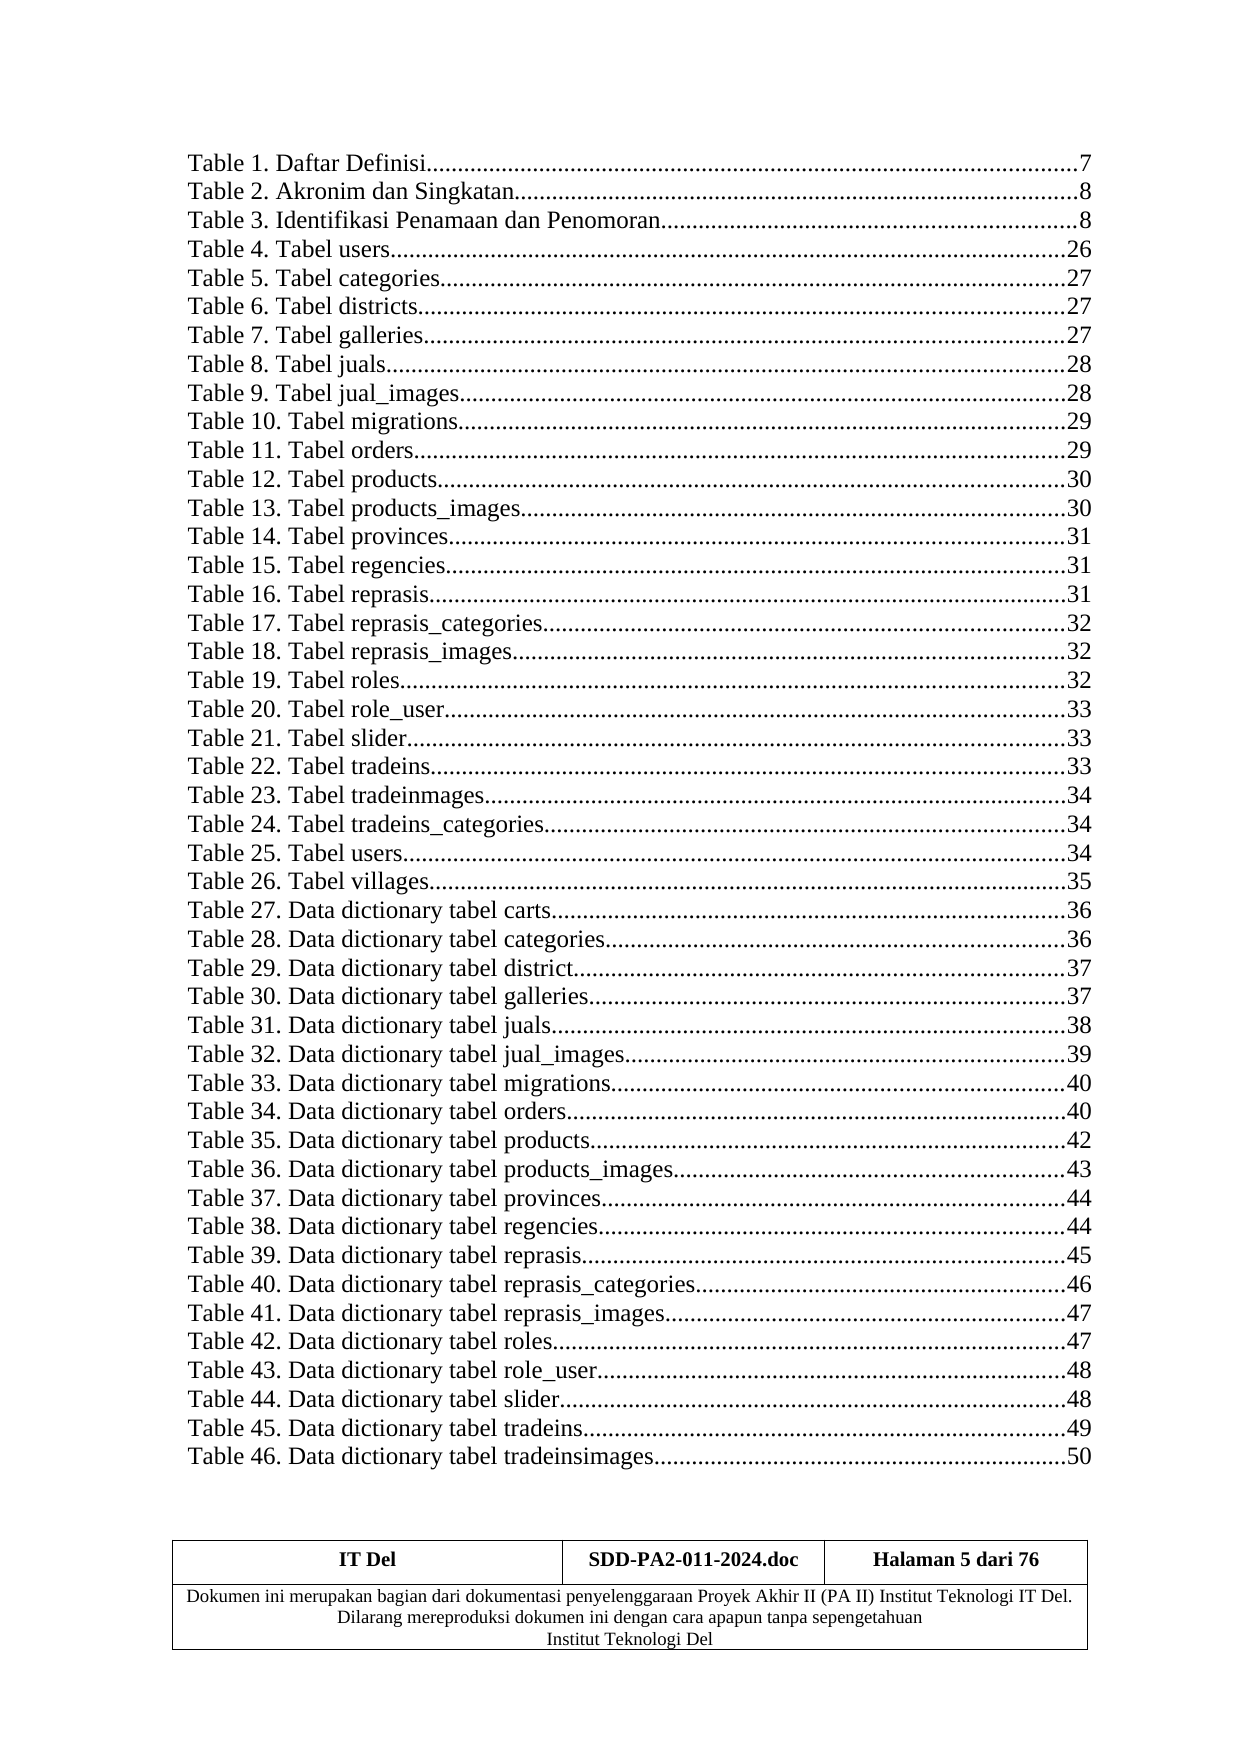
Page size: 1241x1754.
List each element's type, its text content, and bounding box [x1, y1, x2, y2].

text Table 28. Data dictionary tabel categories 36 [187, 924, 1092, 953]
text Table 8. Tabel juals 28 [187, 349, 1092, 378]
text Table 9. Tabel jual_images 28 [187, 378, 1092, 406]
text Table 24. Tabel tradeins_categories 34 [187, 809, 1092, 838]
text Table 26. Tabel villages 35 [187, 866, 1092, 895]
text Table 27. Data dictionary tabel carts 36 [187, 895, 1092, 924]
text Table 43. Data dictionary tabel role_user 48 [187, 1355, 1092, 1384]
text Table 16. Tabel reprasis 31 [187, 579, 1092, 608]
text Table 10. Tabel migrations 29 [187, 406, 1092, 435]
text Table 45. Data dictionary tabel tradeins 49 [187, 1413, 1092, 1441]
text Table 42. Data dictionary tabel roles 47 [187, 1326, 1092, 1355]
text Table 34. Data dictionary tabel orders 40 [187, 1096, 1092, 1125]
text Table 19. Tabel roles 32 [187, 665, 1092, 694]
text Table 12. Tabel products 30 [187, 464, 1092, 493]
text Table 35. Data dictionary tabel products 42 [187, 1125, 1092, 1154]
text Table 32. Data dictionary tabel jual_images 39 [187, 1039, 1092, 1068]
text Table 5. Tabel categories 27 [187, 263, 1092, 291]
text Table 21. Tabel slider 33 [187, 723, 1092, 751]
text Table 4. Tabel users 26 [187, 234, 1092, 263]
text Table 7. Tabel galleries 27 [187, 320, 1092, 349]
text Table 6. Tabel districts 27 [187, 291, 1092, 320]
text Table 40. Data dictionary tabel reprasis_categories 46 [187, 1269, 1092, 1298]
text Table 2. Akronim dan Singkatan 8 [187, 176, 1092, 205]
text Table 23. Tabel tradeinmages 34 [187, 780, 1092, 809]
text Table 38. Data dictionary tabel regencies 44 [187, 1211, 1092, 1240]
text Table 41. Data dictionary tabel reprasis_images 47 [187, 1298, 1092, 1326]
text Table 20. Tabel role_user 33 [187, 694, 1092, 723]
text Table 13. Tabel products_images 30 [187, 493, 1092, 521]
text Table 18. Tabel reprasis_images 32 [187, 636, 1092, 665]
text Table 25. Tabel users 34 [187, 838, 1092, 866]
text Table 11. Tabel orders 29 [187, 435, 1092, 464]
text Table 22. Tabel tradeins 33 [187, 751, 1092, 780]
text Table 36. Data dictionary tabel products_images 43 [187, 1154, 1092, 1183]
text Table 31. Data dictionary tabel juals 38 [187, 1010, 1092, 1039]
text Table 3. Identifikasi Penamaan dan Penomoran 8 [187, 205, 1092, 234]
text Table 30. Data dictionary tabel galleries 37 [187, 981, 1092, 1010]
text Table 17. Tabel reprasis_categories 32 [187, 608, 1092, 636]
text Table 37. Data dictionary tabel provinces 44 [187, 1183, 1092, 1211]
text Table 33. Data dictionary tabel migrations 40 [187, 1068, 1092, 1096]
text Table 39. Data dictionary tabel reprasis 45 [187, 1240, 1092, 1269]
text Table 44. Data dictionary tabel slider 48 [187, 1384, 1092, 1413]
text Table 1. Daftar Definisi 7 [187, 148, 1092, 176]
text Table 15. Tabel regencies 31 [187, 550, 1092, 579]
text Table 29. Data dictionary tabel district 37 [187, 953, 1092, 981]
text Table 14. Tabel provinces 31 [187, 521, 1092, 550]
text Table 46. Data dictionary tabel tradeinsimages 50 [187, 1441, 1092, 1470]
